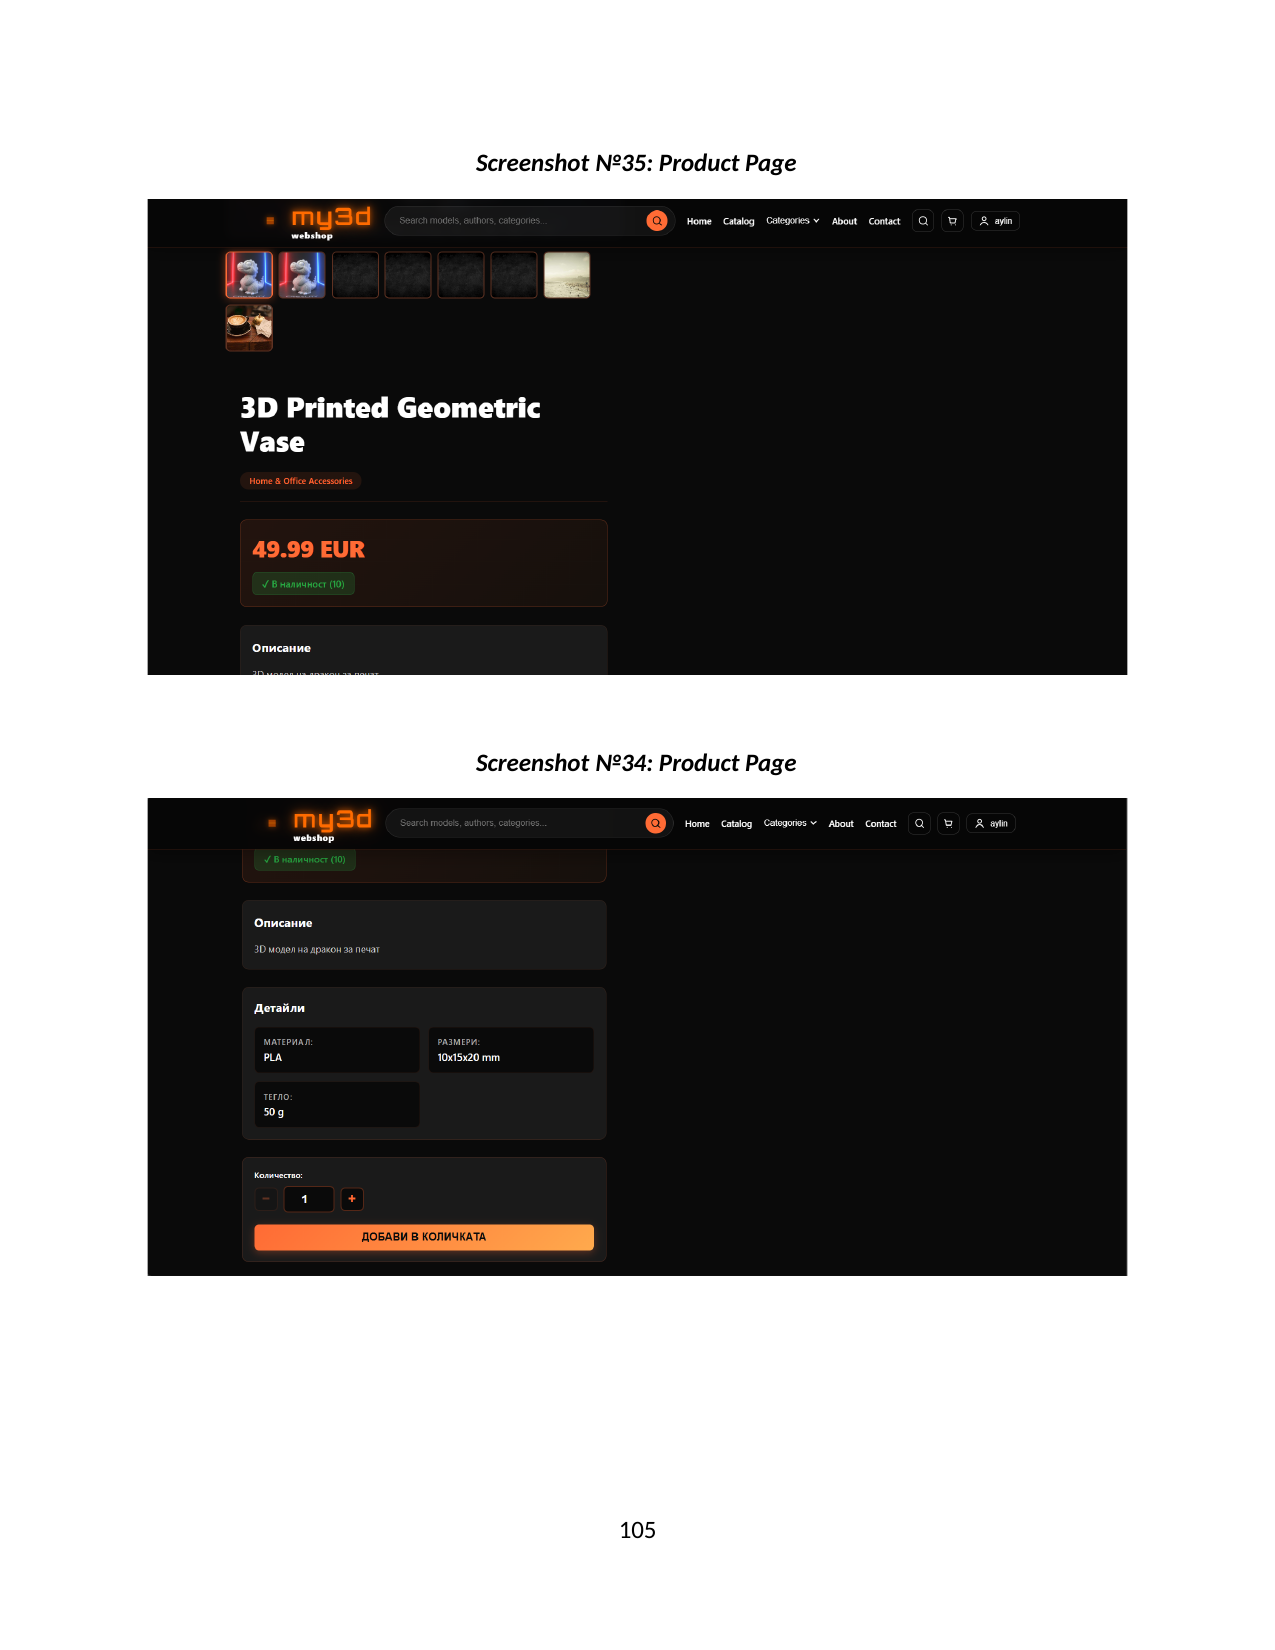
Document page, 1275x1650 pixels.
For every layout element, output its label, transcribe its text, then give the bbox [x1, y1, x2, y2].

text Screenshot №35: Product Page [148, 148, 1127, 178]
picture [147, 798, 1128, 1276]
picture [147, 199, 1128, 675]
text Screenshot №34: Product Page [148, 747, 1127, 778]
